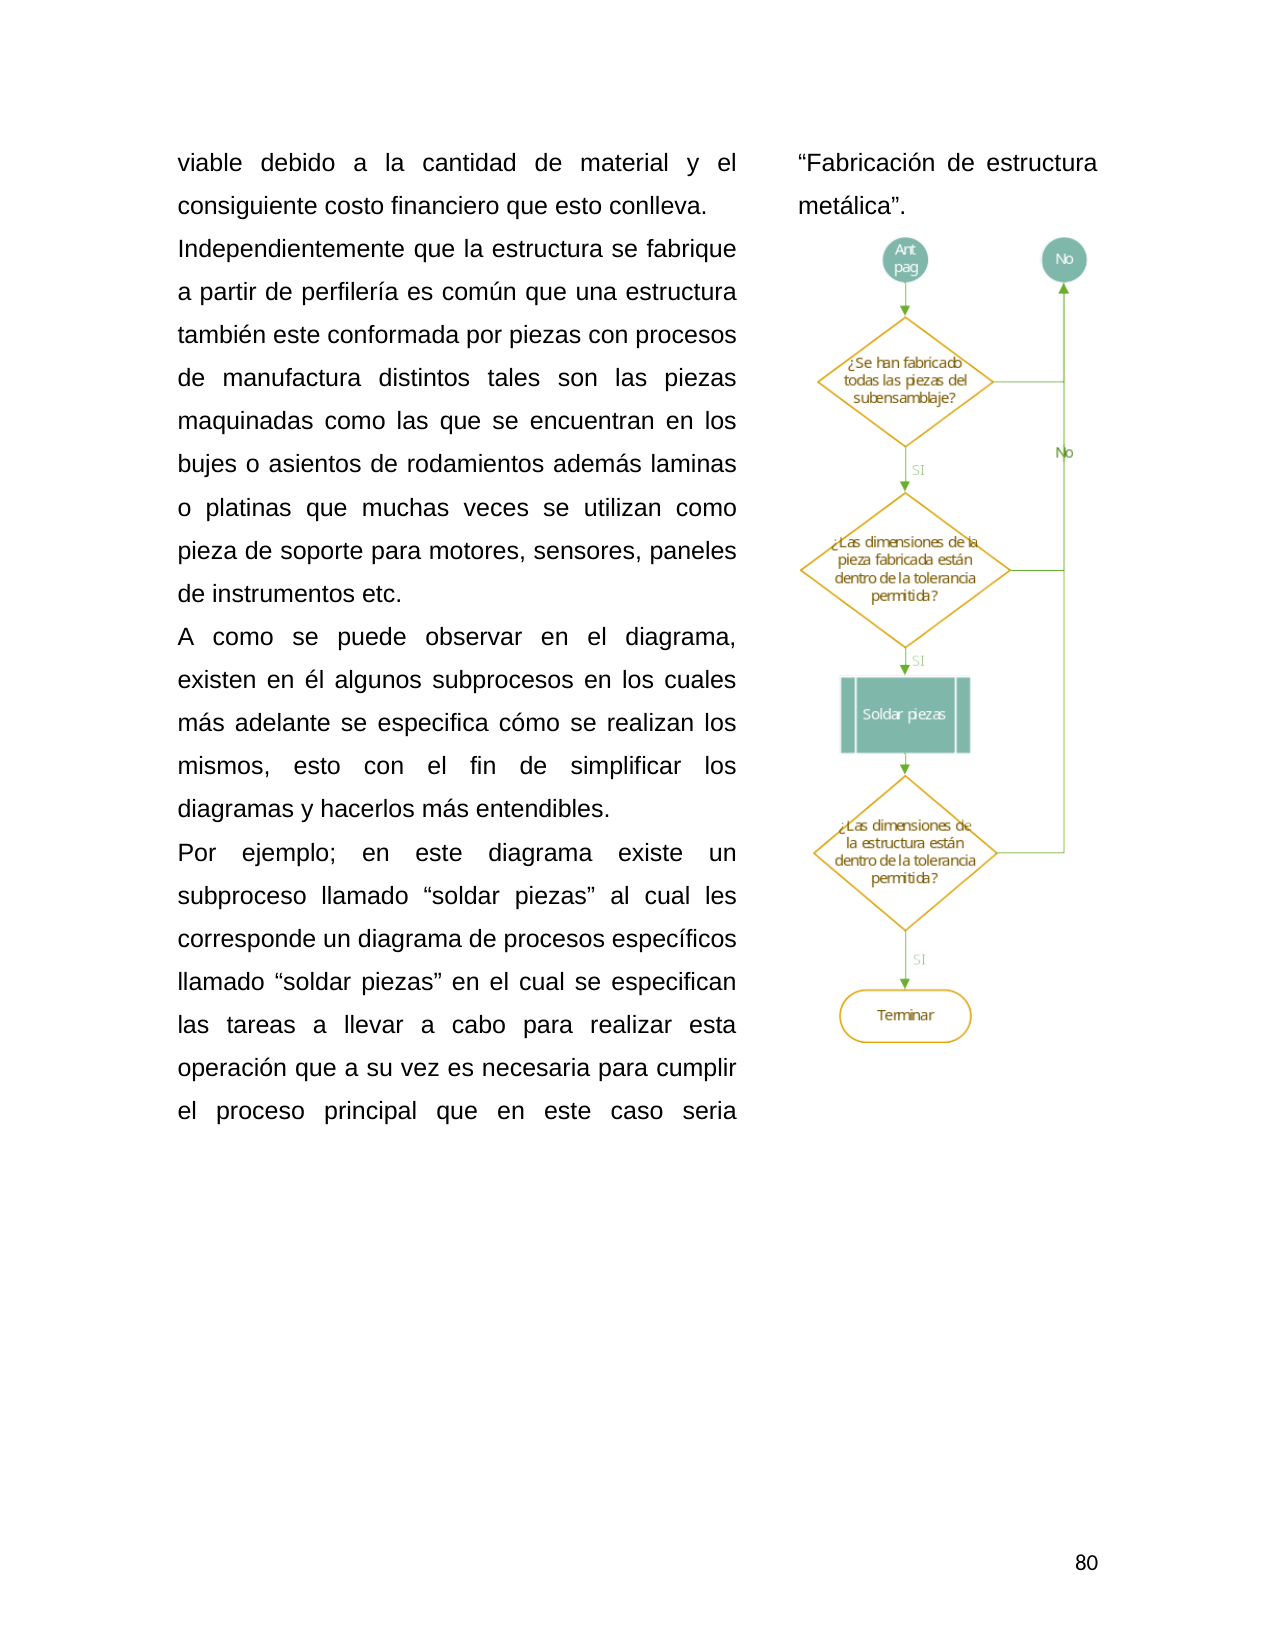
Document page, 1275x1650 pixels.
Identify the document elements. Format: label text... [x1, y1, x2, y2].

text Independientemente que la estructura se fabrique a partir de perfilería es común que una estructura también este conformada por piezas con procesos de manufactura distintos tales son las piezas maquinadas como las que se encuentran en los bujes o asientos de rodamientos además laminas o platinas que muchas veces se utilizan como pieza de soporte para motores, sensores, paneles de instrumentos etc. [177, 234, 737, 608]
text A como se puede observar en el diagrama, existen en él algunos subprocesos en los cuales más adelante se especifica cómo se realizan los mismos, esto con el fin de simplificar los diagramas y hacerlos más entendibles. [177, 622, 737, 823]
text Por ejemplo; en este diagrama existe un subproceso llamado “soldar piezas” al cual les corresponde un diagrama de procesos específicos llamado “soldar piezas” en el cual se especifican las tareas a llevar a cabo para realizar esta operación que a su vez es necesaria para cumplir el proceso principal que en este caso seria “Fabricación de estructura metálica”. [177, 838, 737, 1125]
